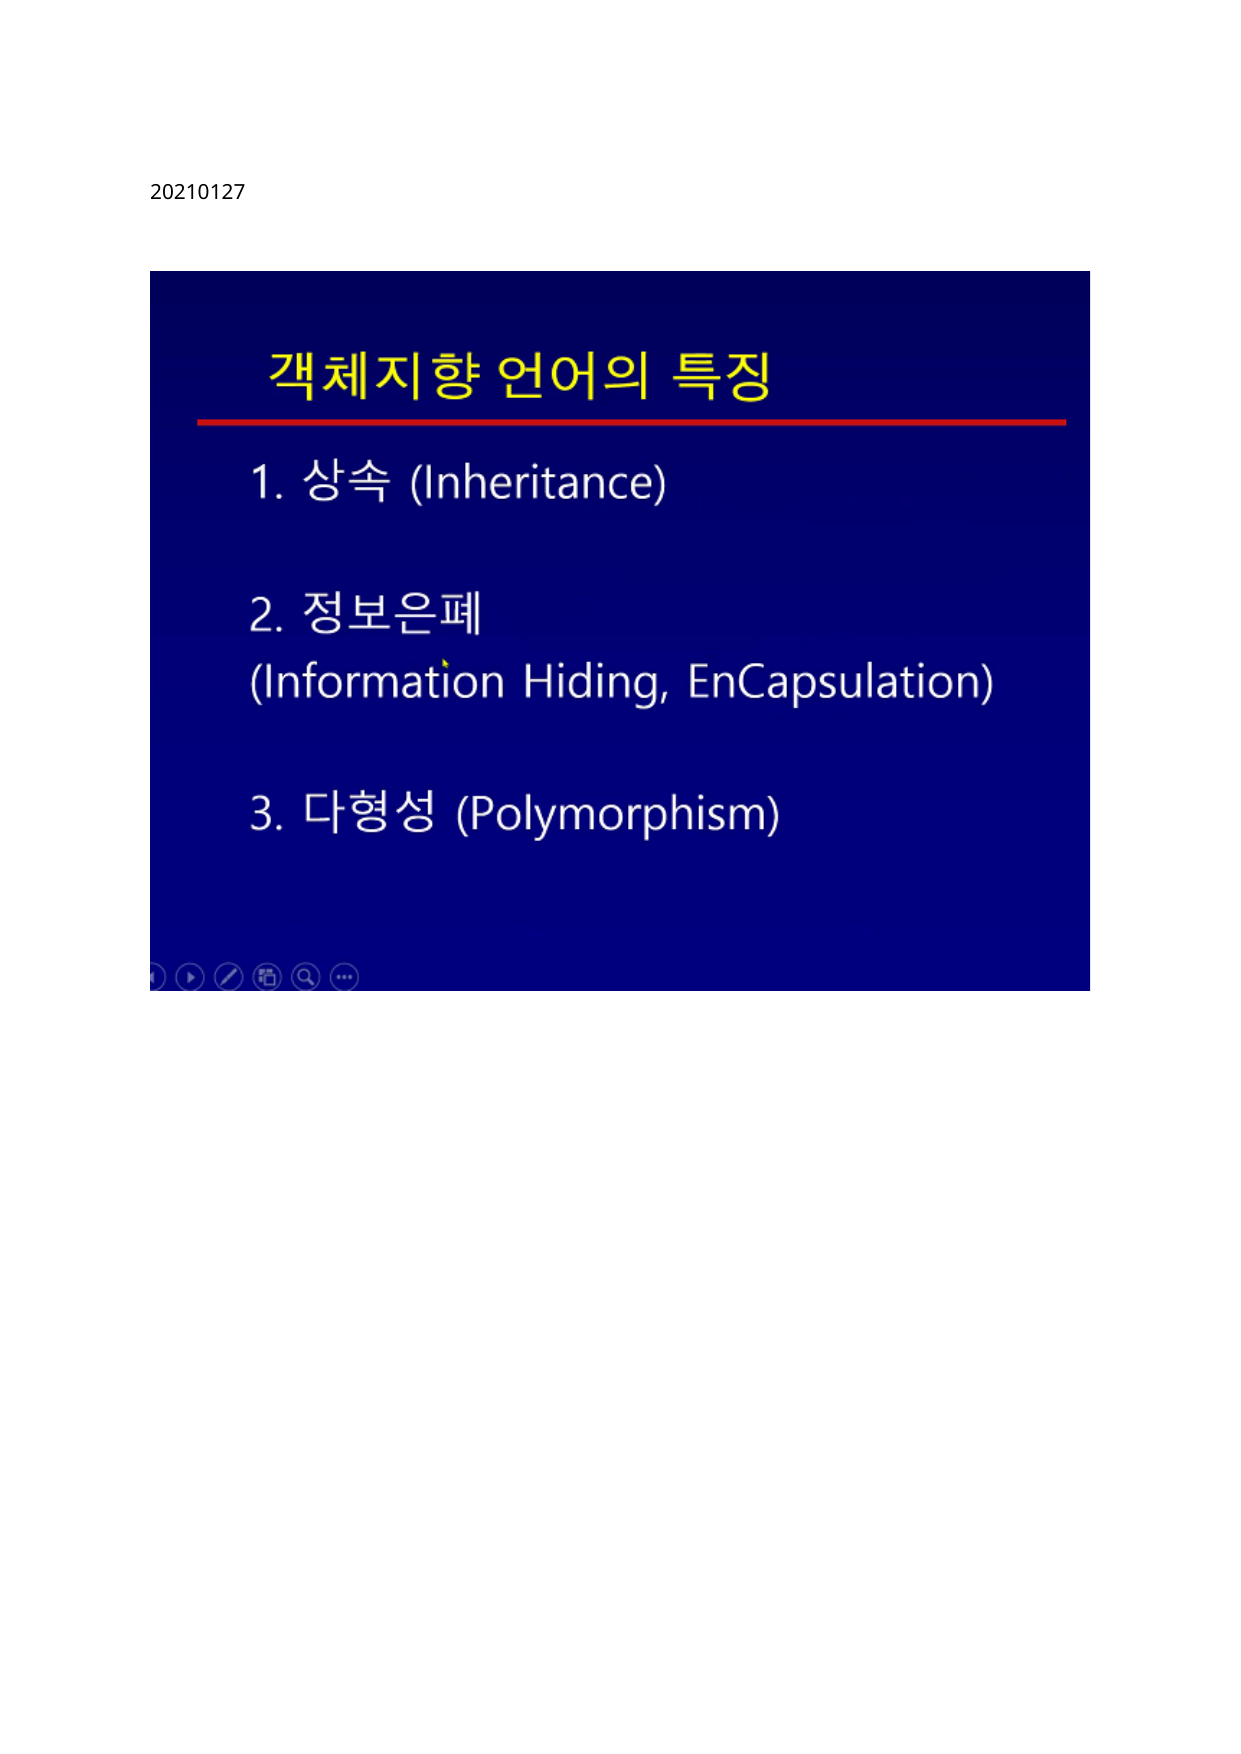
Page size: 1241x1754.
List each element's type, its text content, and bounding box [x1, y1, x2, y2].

text 20210127 [150, 177, 1090, 206]
picture [150, 271, 1091, 991]
